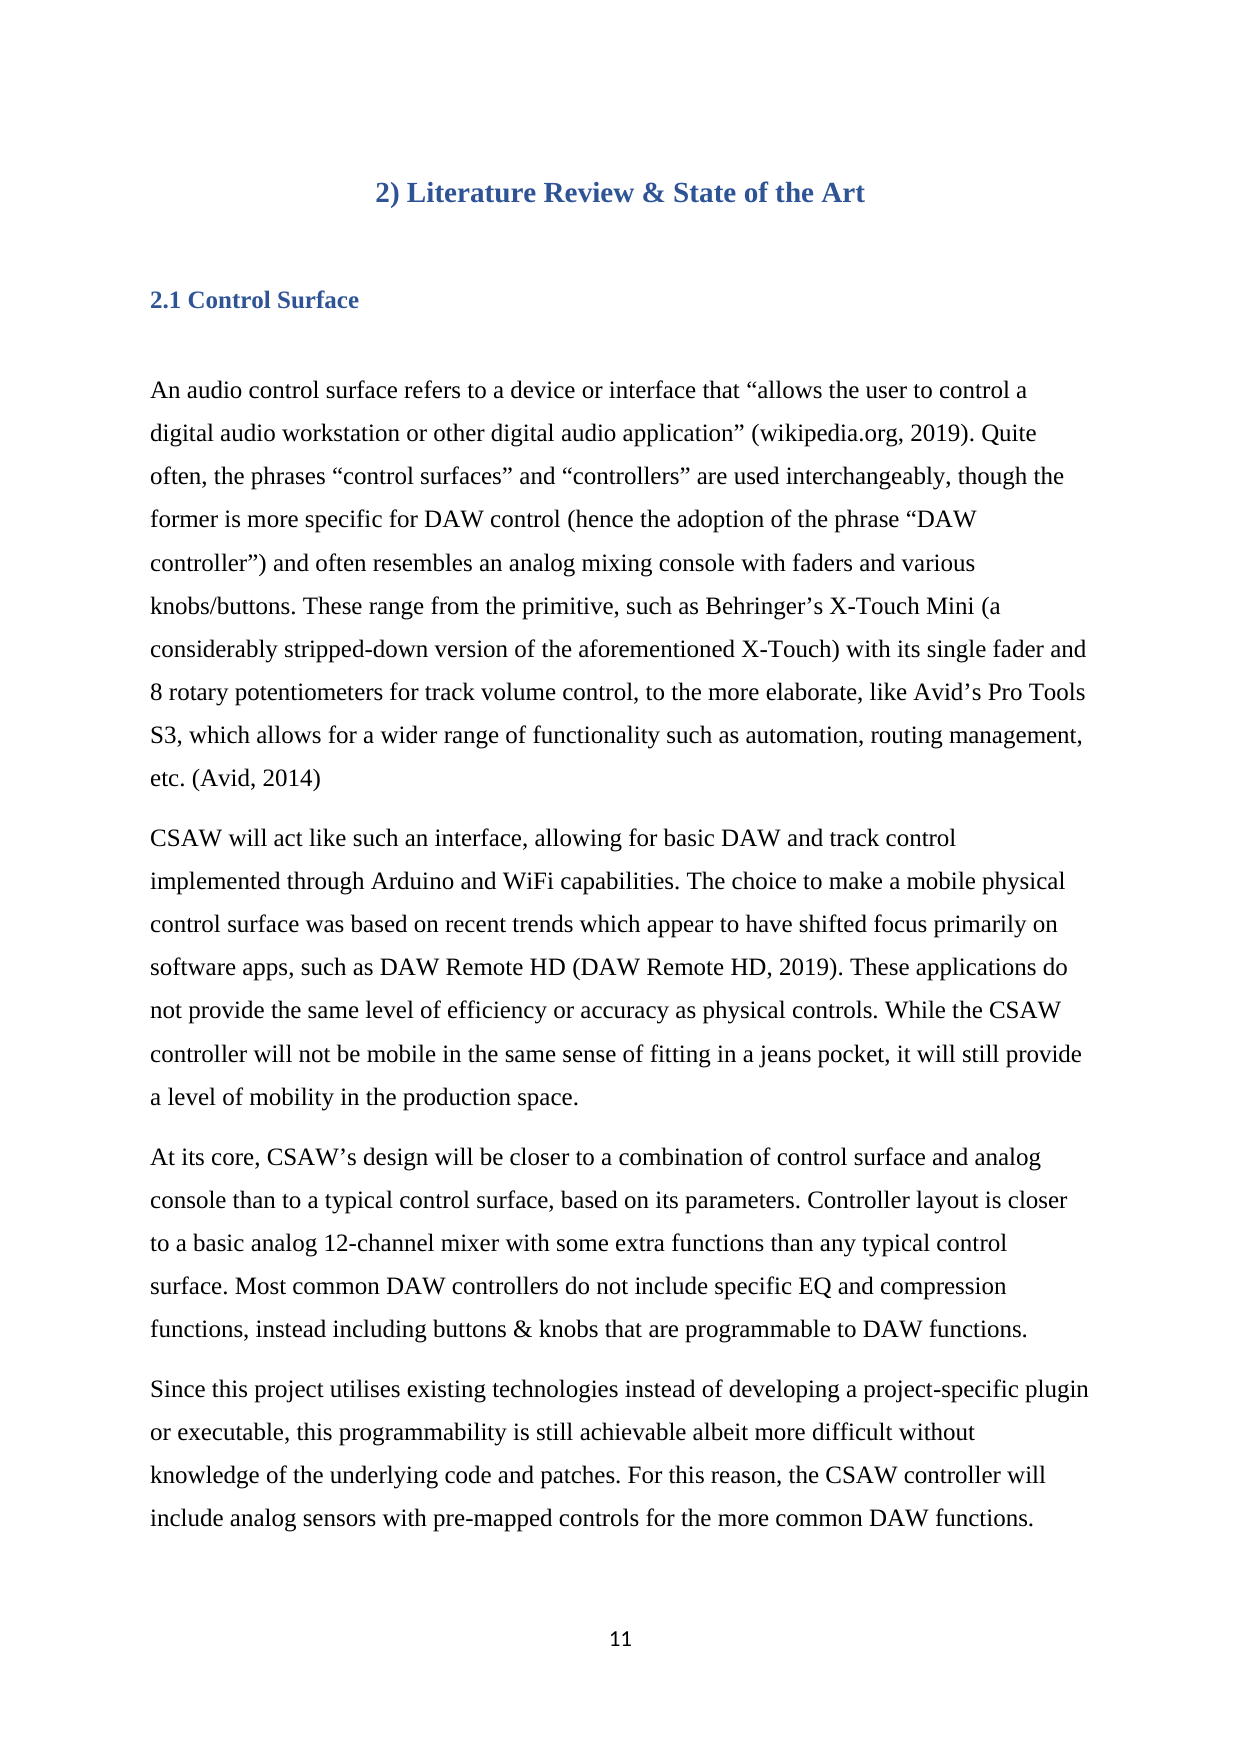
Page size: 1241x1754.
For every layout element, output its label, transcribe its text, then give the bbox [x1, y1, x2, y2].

text CSAW will act like such an interface, allowing for basic DAW and track control implemented through Arduino and WiFi capabilities. The choice to make a mobile physical control surface was based on recent trends which appear to have shifted focus primarily on software apps, such as DAW Remote HD . These applications do not provide the same level of efficiency or accuracy as physical controls. While the CSAW controller will not be mobile in the same sense of fitting in a jeans pocket, it will still provide a level of mobility in the production space. [150, 823, 1090, 1111]
subtitle 2) Literature Review & State of the Art [150, 175, 1090, 208]
subtitle 2.1 Control Surface [150, 285, 1090, 314]
text Since this project utilises existing technologies instead of developing a project-specific plugin or executable, this programmability is still achievable albeit more difficult without knowledge of the underlying code and patches. For this reason, the CSAW controller will include analog sensors with pre-mapped controls for the more common DAW functions. [150, 1374, 1090, 1532]
text At its core, CSAW’s design will be closer to a combination of control surface and analog console than to a typical control surface, based on its parameters. Controller layout is closer to a basic analog 12-channel mixer with some extra functions than any typical control surface. Most common DAW controllers do not include specific EQ and compression functions, instead including buttons & knobs that are programmable to DAW functions. [150, 1142, 1090, 1343]
text An audio control surface refers to a device or interface that “allows the user to control a digital audio workstation or other digital audio application” (wikipedia.org, 2019). Quite often, the phrases “control surfaces” and “controllers” are used interchangeably, though the former is more specific for DAW control (hence the adoption of the phrase “DAW controller”) and often resembles an analog mixing console with faders and various knobs/buttons. These range from the primitive, such as Behringer’s X-Touch Mini (a considerably stripped-down version of the aforementioned X-Touch) with its single fader and 8 rotary potentiometers for track volume control, to the more elaborate, like Avid’s Pro Tools S3, which allows for a wider range of functionality such as automation, routing management, etc. [150, 375, 1090, 792]
